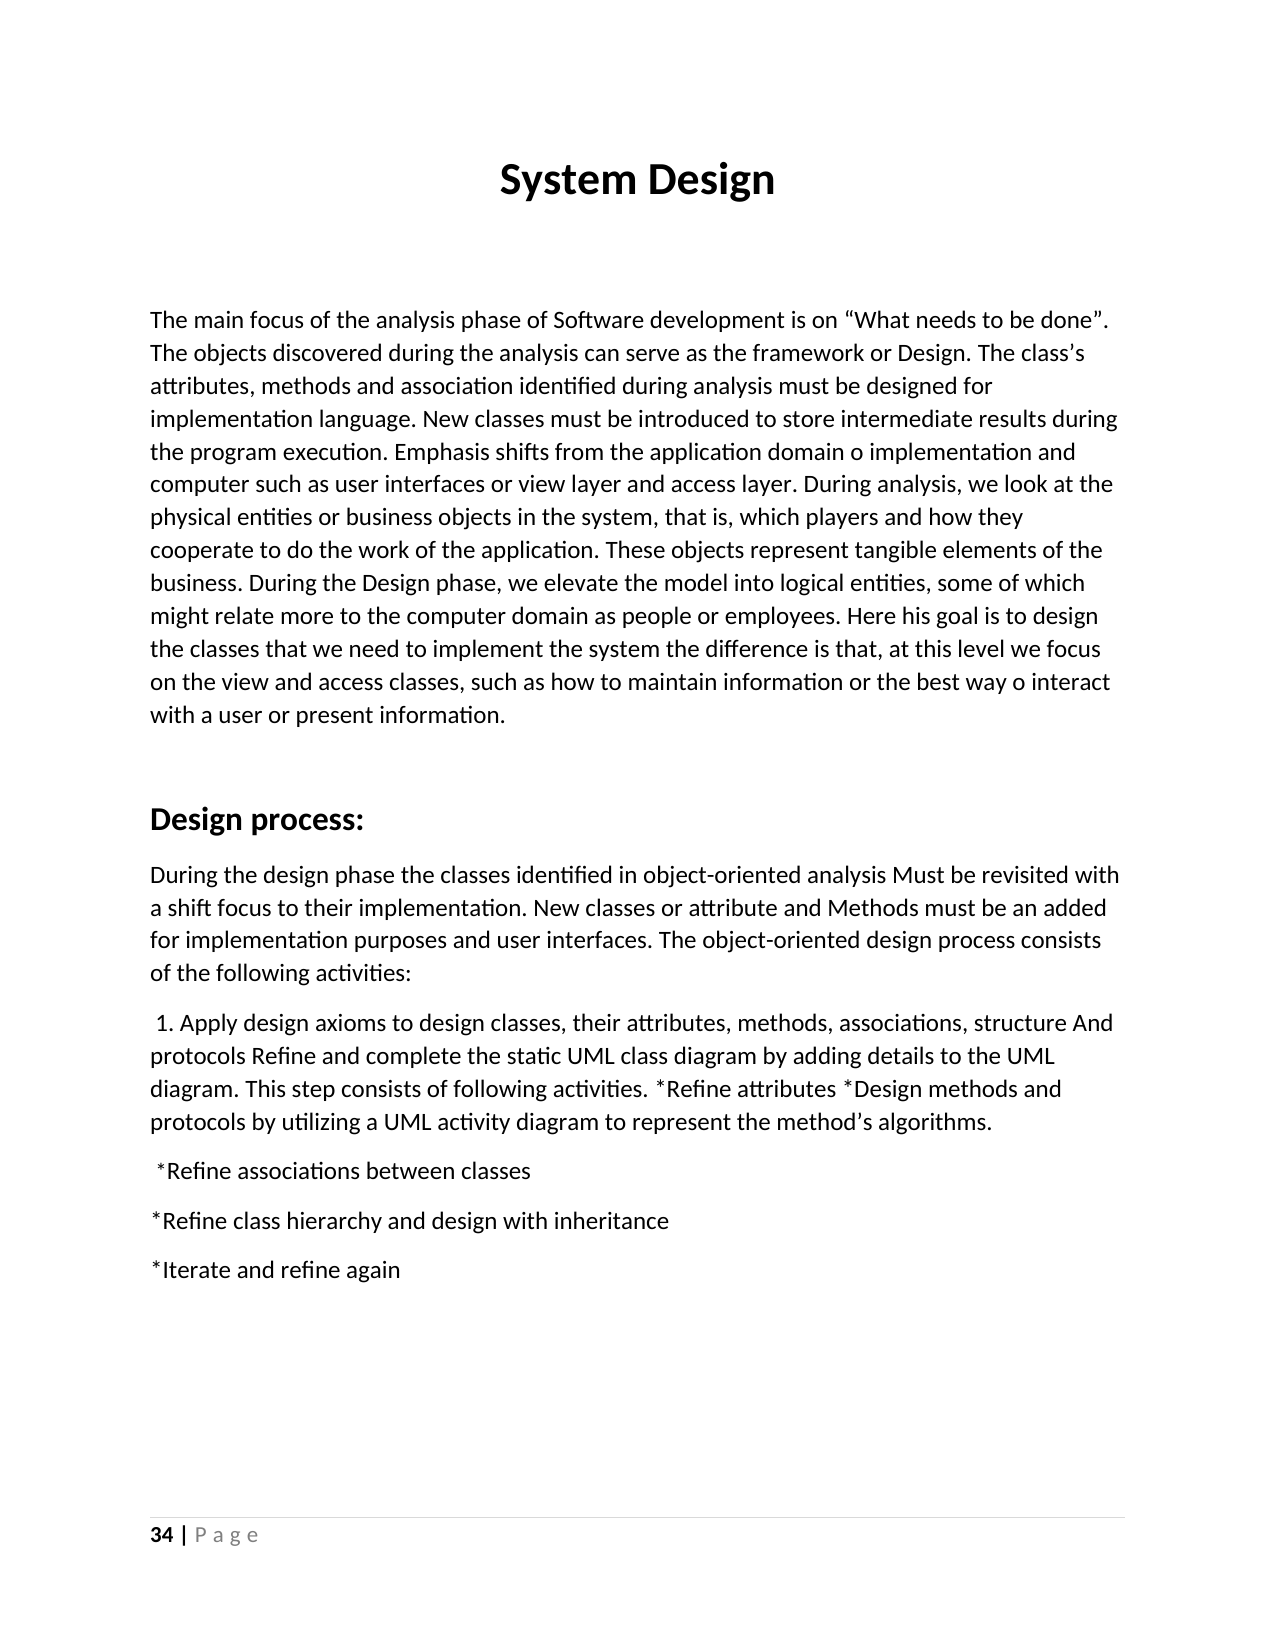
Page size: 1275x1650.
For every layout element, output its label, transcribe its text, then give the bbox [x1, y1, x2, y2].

text Design process: [150, 798, 1125, 839]
text *Refine class hierarchy and design with inheritance [150, 1205, 1125, 1236]
text System Design [150, 150, 1125, 206]
text 1. Apply design axioms to design classes, their attributes, methods, associations, structure And protocols Refine and complete the static UML class diagram by adding details to the UML diagram. This step consists of following activities. *Refine attributes *Design methods and protocols by utilizing a UML activity diagram to represent the method’s algorithms. [150, 1007, 1125, 1136]
text *Iterate and refine again [150, 1254, 1125, 1285]
text *Refine associations between classes [150, 1155, 1125, 1186]
text The main focus of the analysis phase of Software development is on “What needs to be done”. The objects discovered during the analysis can serve as the framework or Design. The class’s attributes, methods and association identified during analysis must be designed for implementation language. New classes must be introduced to store intermediate results during the program execution. Emphasis shifts from the application domain o implementation and computer such as user interfaces or view layer and access layer. During analysis, we look at the physical entities or business objects in the system, that is, which players and how they cooperate to do the work of the application. These objects represent tangible elements of the business. During the Design phase, we elevate the model into logical entities, some of which might relate more to the computer domain as people or employees. Here his goal is to design the classes that we need to implement the system the difference is that, at this level we focus on the view and access classes, such as how to maintain information or the best way o interact with a user or present information. [150, 304, 1125, 729]
text During the design phase the classes identified in object-oriented analysis Must be revisited with a shift focus to their implementation. New classes or attribute and Methods must be an added for implementation purposes and user interfaces. The object-oriented design process consists of the following activities: [150, 859, 1125, 988]
